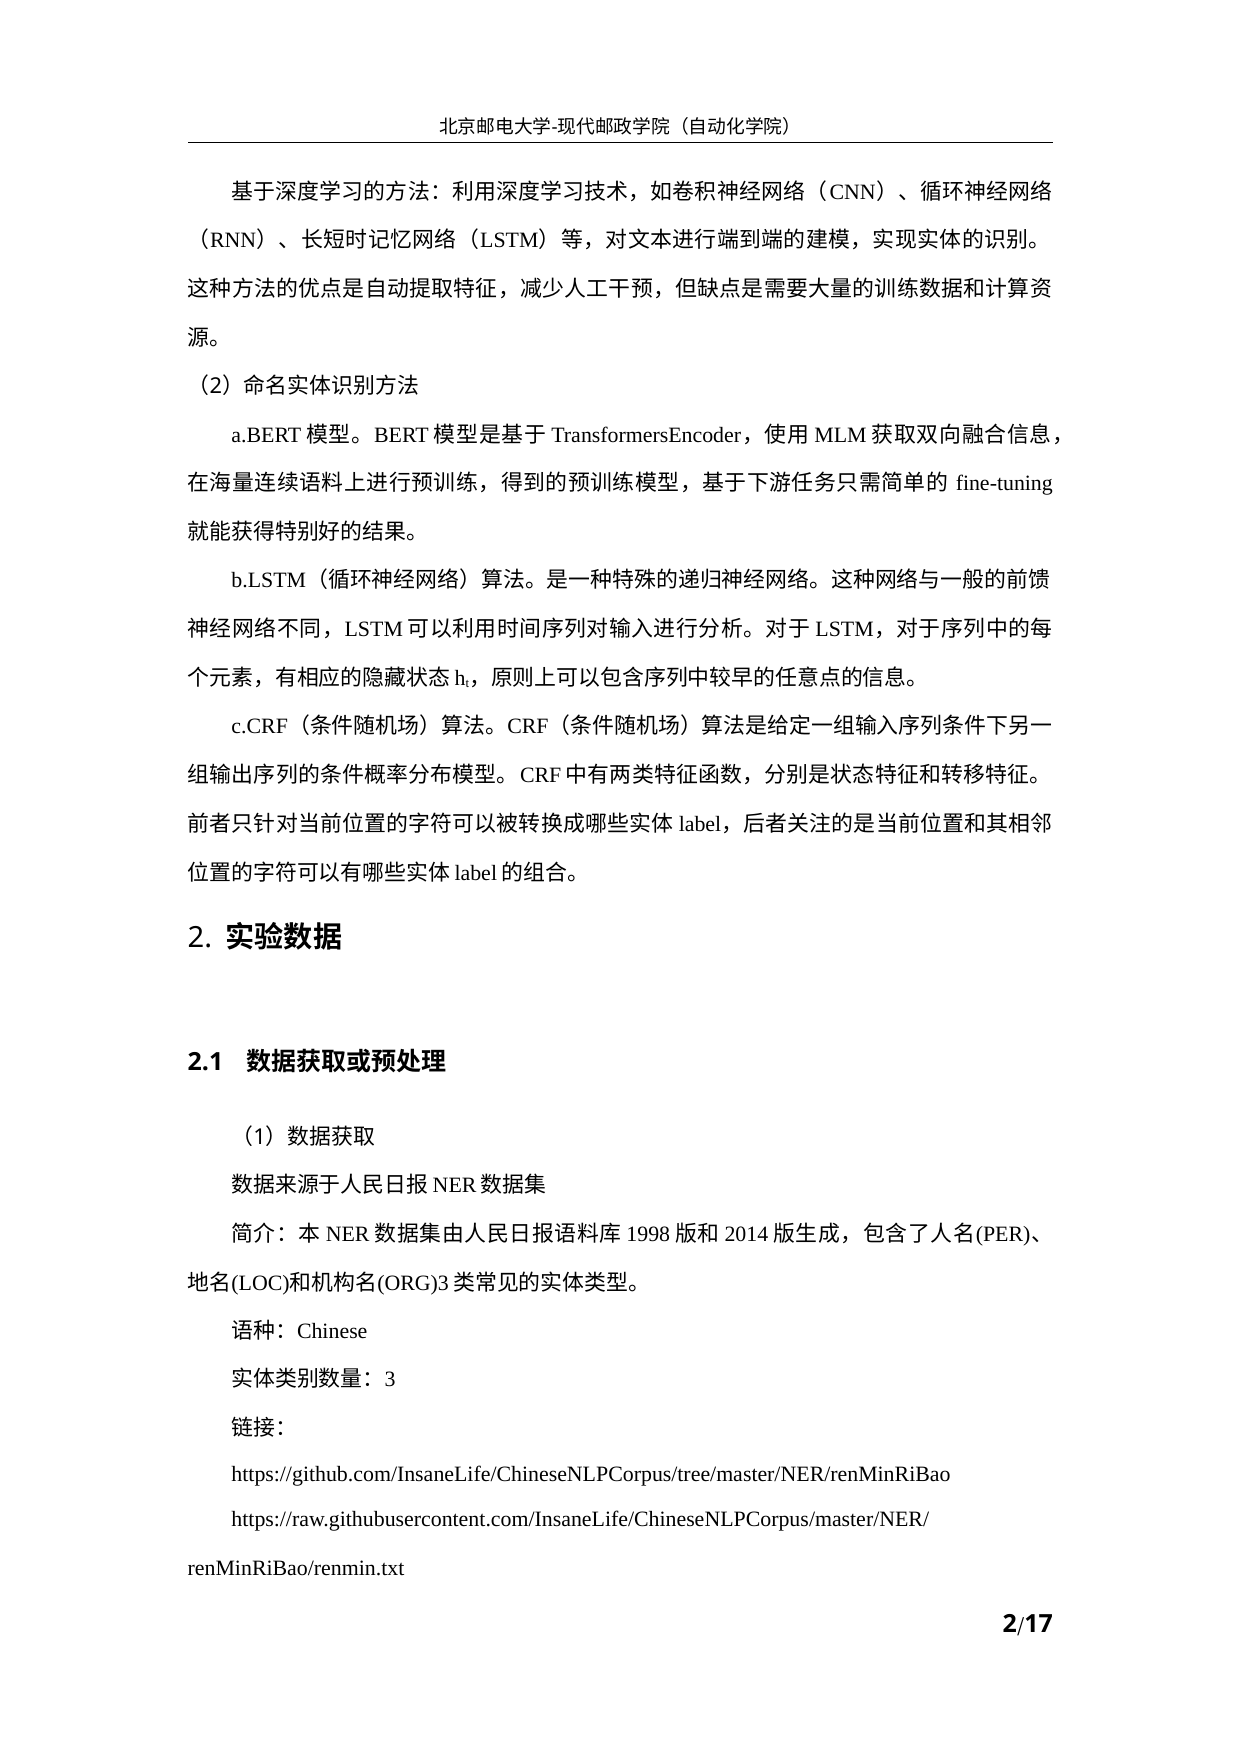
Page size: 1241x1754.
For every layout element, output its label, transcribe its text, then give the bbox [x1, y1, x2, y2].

text 语种：Chinese [187, 1312, 1053, 1345]
text （1）数据获取 [187, 1119, 1053, 1151]
text （2）命名实体识别方法 [187, 368, 1053, 400]
subtitle 数据获取或预处理 [187, 1027, 1053, 1092]
text 基于深度学习的方法：利用深度学习技术，如卷积神经网络（CNN）、循环神经网络（RNN）、长短时记忆网络（LSTM）等，对文本进行端到端的建模，实现实体的识别。这种方法的优点是自动提取特征，减少人工干预，但缺点是需要大量的训练数据和计算资源。 [187, 173, 1053, 352]
text 链接： [187, 1409, 1053, 1442]
text a.BERT模型。BERT模型是基于TransformersEncoder，使用MLM获取双向融合信息，在海量连续语料上进行预训练，得到的预训练模型，基于下游任务只需简单的fine-tuning就能获得特别好的结果。 [187, 416, 1053, 546]
text 实体类别数量：3 [187, 1361, 1053, 1393]
text https://raw.githubusercontent.com/InsaneLife/ChineseNLPCorpus/master/NER/renMinRiBao/renmin.txt [187, 1502, 1053, 1584]
text b.LSTM（循环神经网络）算法。是一种特殊的递归神经网络。这种网络与一般的前馈神经网络不同，LSTM可以利用时间序列对输入进行分析。对于LSTM，对于序列中的每个元素，有相应的隐藏状态ht，原则上可以包含序列中较早的任意点的信息。 [187, 562, 1053, 692]
text 简介：本NER数据集由人民日报语料库1998版和2014版生成，包含了人名(PER)、地名(LOC)和机构名(ORG)3类常见的实体类型。 [187, 1215, 1053, 1297]
text https://github.com/InsaneLife/ChineseNLPCorpus/tree/master/NER/renMinRiBao [187, 1457, 1053, 1490]
text c.CRF（条件随机场）算法。CRF（条件随机场）算法是给定一组输入序列条件下另一组输出序列的条件概率分布模型。CRF中有两类特征函数，分别是状态特征和转移特征。前者只针对当前位置的字符可以被转换成哪些实体label，后者关注的是当前位置和其相邻位置的字符可以有哪些实体label的组合。 [187, 708, 1053, 887]
subtitle 实验数据 [187, 902, 1053, 967]
text 数据来源于人民日报NER数据集 [187, 1167, 1053, 1199]
